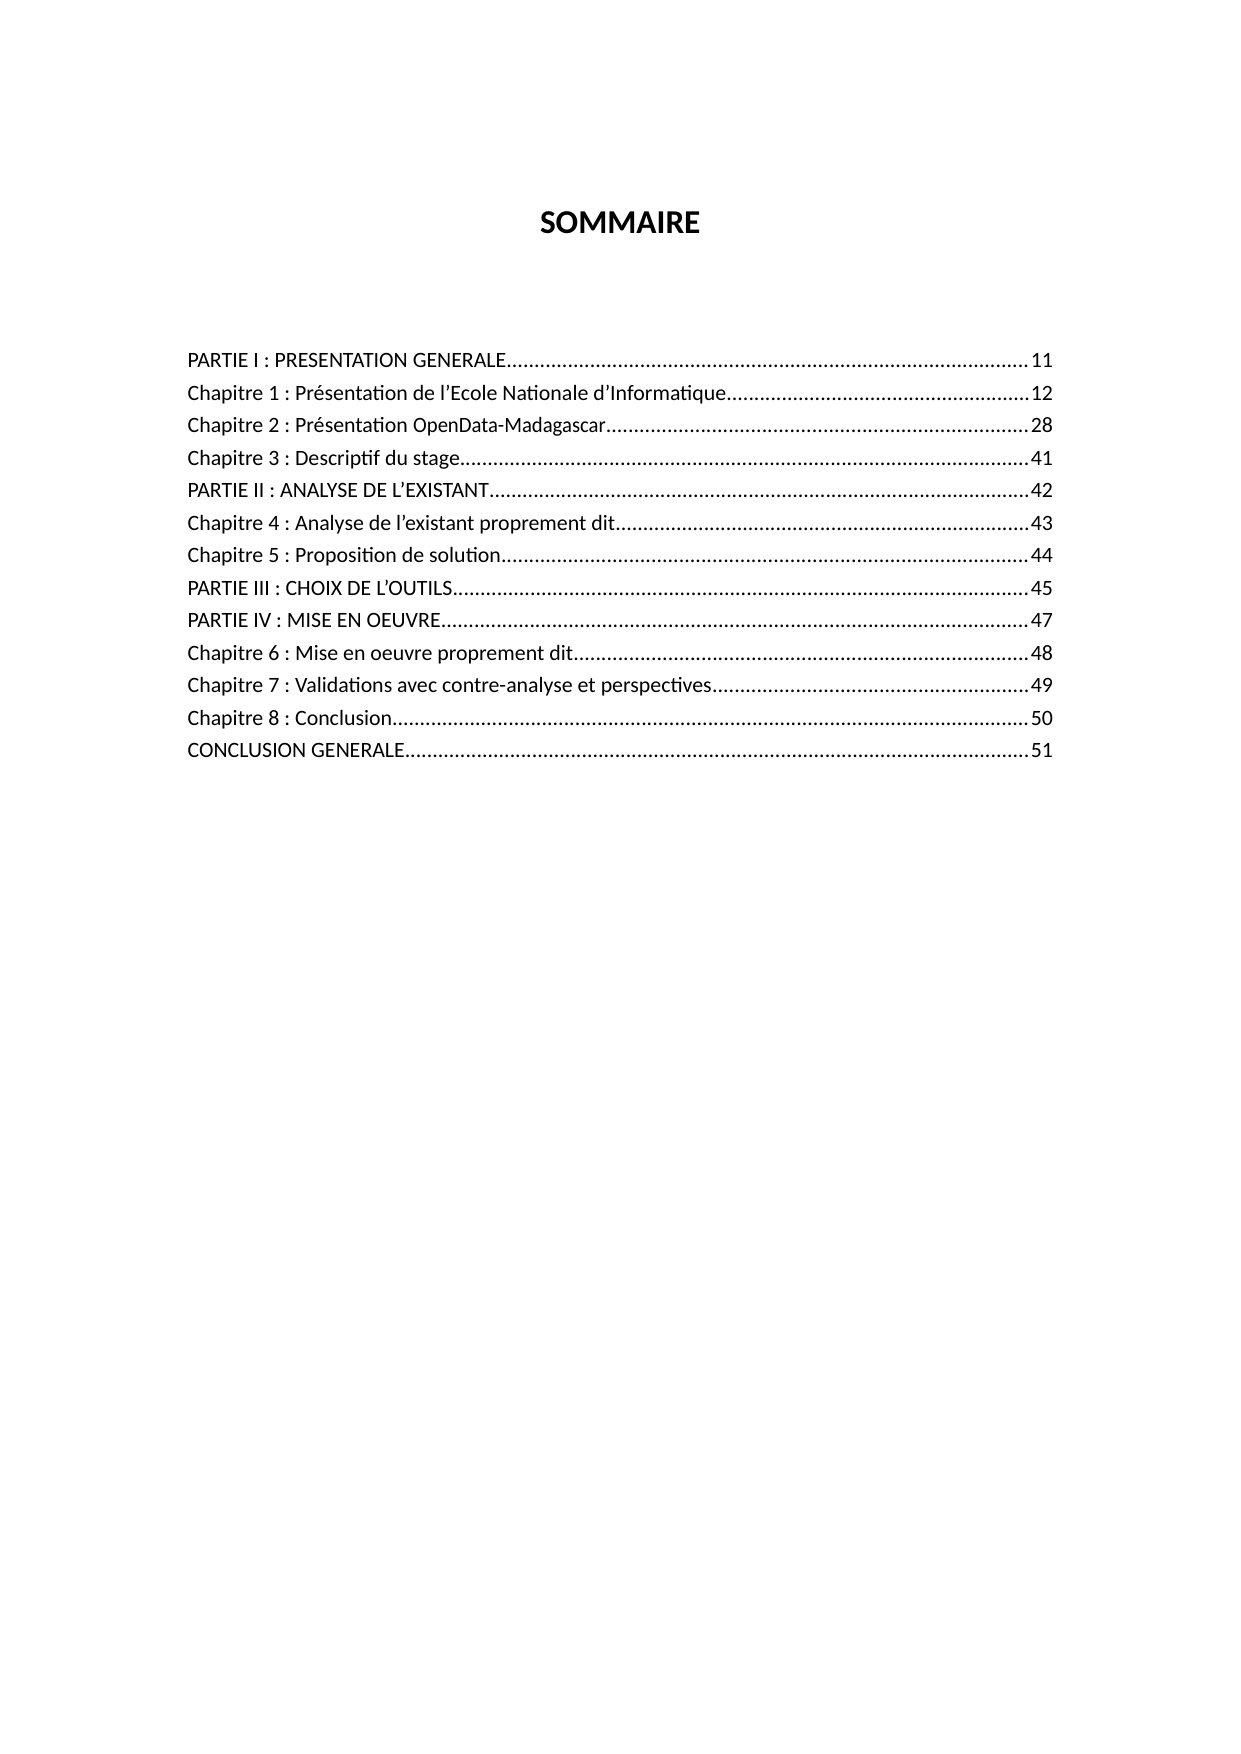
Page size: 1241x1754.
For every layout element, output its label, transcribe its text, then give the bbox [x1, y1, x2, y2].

text Chapitre 1 : Présentation de l’Ecole Nationale d’Informatique 12 [187, 376, 1053, 408]
subtitle SOMMAIRE [187, 189, 1053, 254]
text Chapitre 3 : Descriptif du stage 41 [187, 441, 1053, 473]
text PARTIE III : CHOIX DE L’OUTILS 45 [187, 571, 1053, 603]
text CONCLUSION GENERALE 51 [187, 733, 1053, 766]
text Chapitre 7 : Validations avec contre-analyse et perspectives 49 [187, 668, 1053, 701]
text Chapitre 4 : Analyse de l’existant proprement dit 43 [187, 506, 1053, 538]
text Chapitre 5 : Proposition de solution 44 [187, 538, 1053, 571]
text PARTIE II : ANALYSE DE L’EXISTANT 42 [187, 473, 1053, 506]
text PARTIE I : PRESENTATION GENERALE 11 [187, 343, 1053, 376]
text Chapitre 2 : Présentation OpenData-Madagascar 28 [187, 408, 1053, 441]
text PARTIE IV : MISE EN OEUVRE 47 [187, 603, 1053, 636]
text Chapitre 6 : Mise en oeuvre proprement dit 48 [187, 636, 1053, 668]
text Chapitre 8 : Conclusion 50 [187, 701, 1053, 733]
